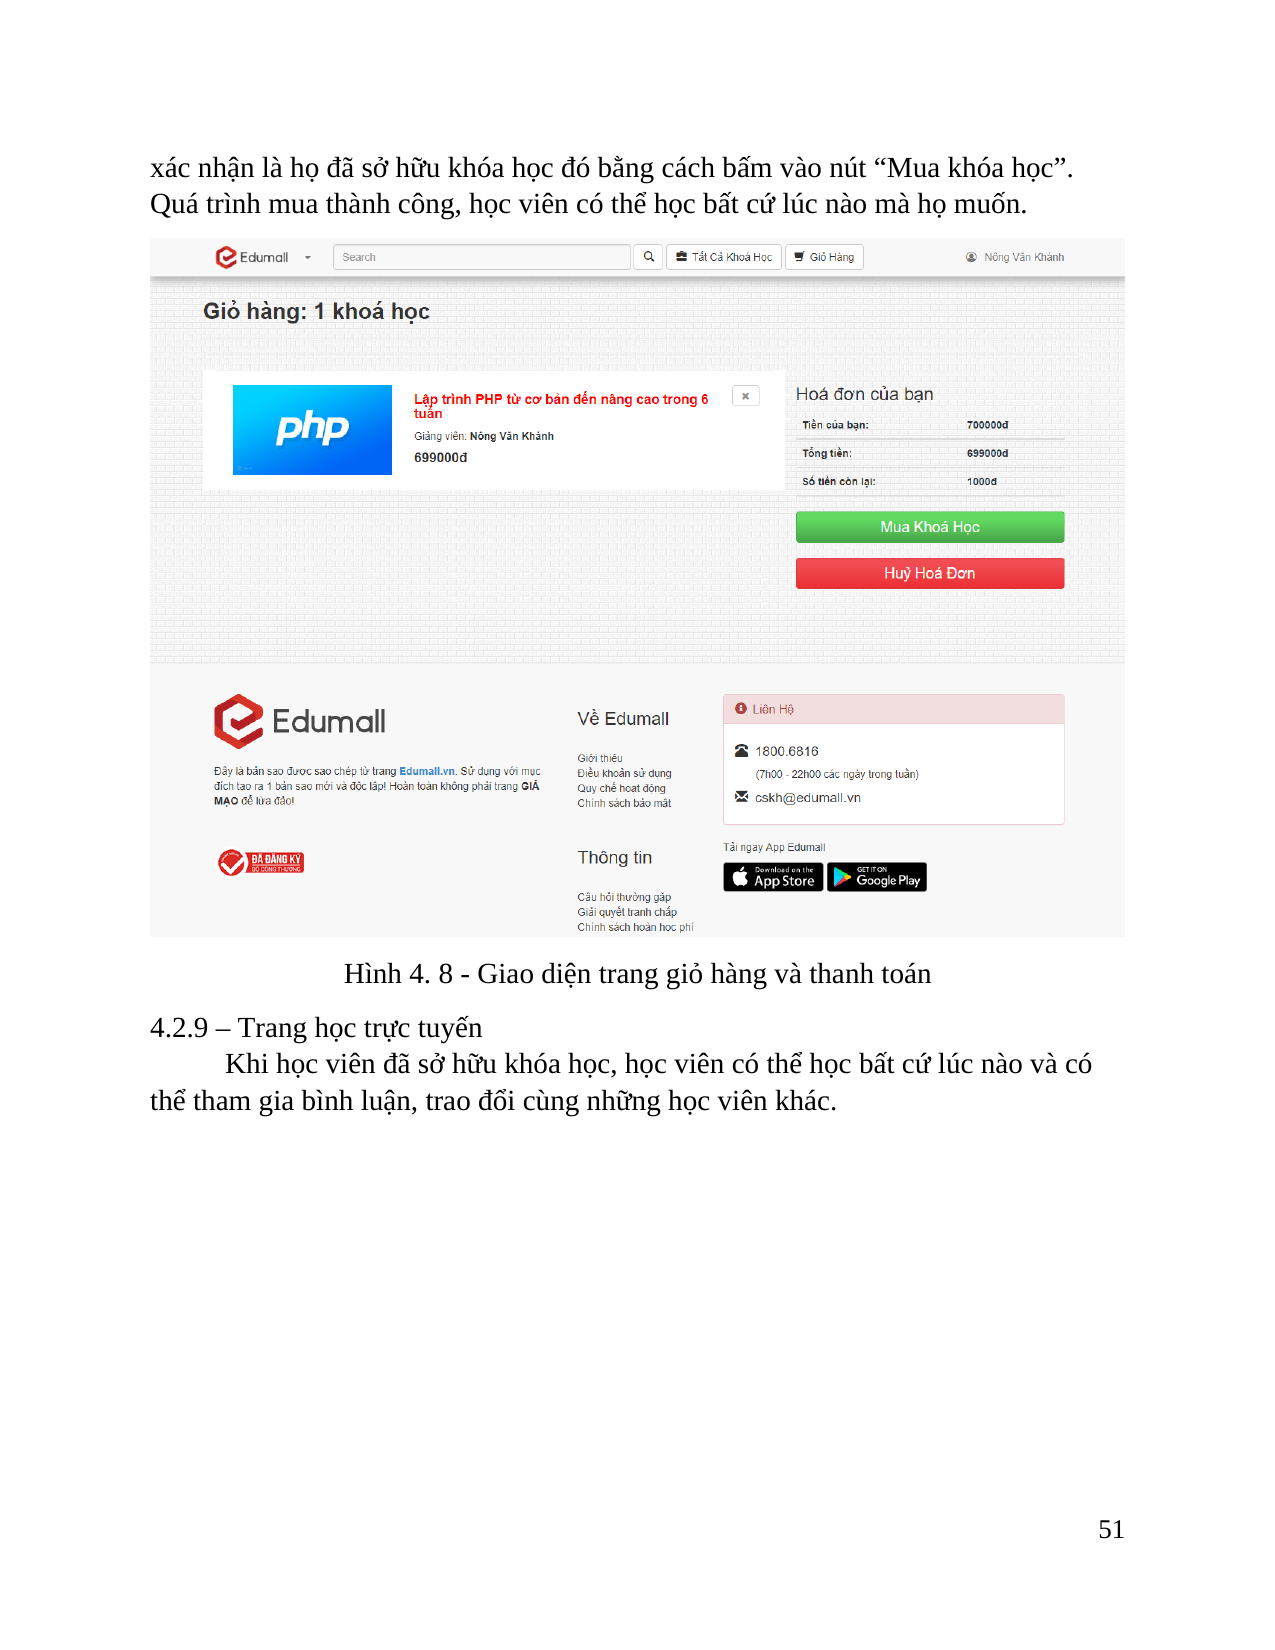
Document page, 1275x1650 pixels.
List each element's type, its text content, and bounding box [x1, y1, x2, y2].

text Khi học viên đã sở hữu khóa học, học viên có thể học bất cứ lúc nào và có thể tham gia bình luận, trao đổi cùng những học viên khác. [150, 1046, 1125, 1116]
subtitle 4.2.9 – Trang học trực tuyến [150, 1010, 1125, 1044]
picture [150, 238, 1125, 937]
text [150, 150, 1125, 220]
